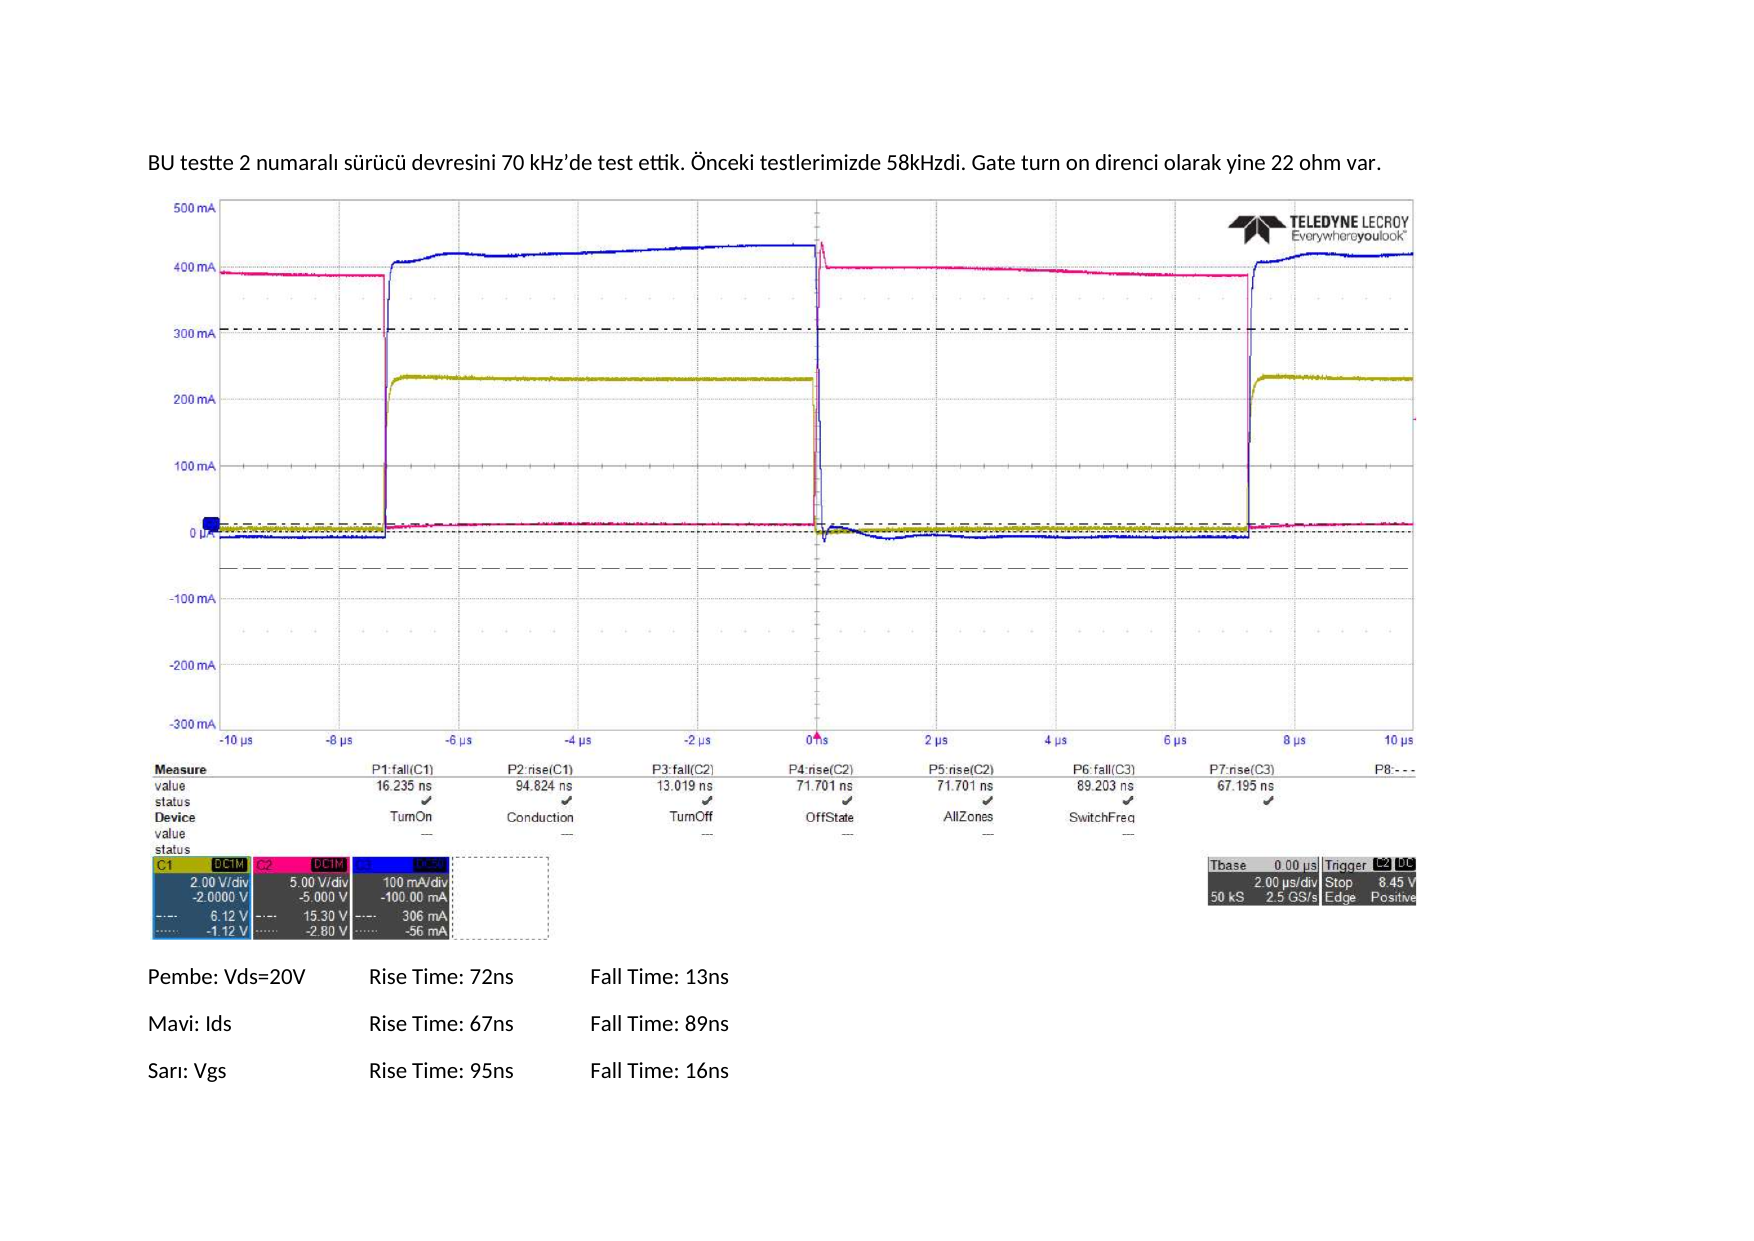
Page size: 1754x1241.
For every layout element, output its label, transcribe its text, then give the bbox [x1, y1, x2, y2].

picture [147, 194, 1417, 944]
text Sarı: Vgs Rise Time: 95ns Fall Time: 16ns [148, 1056, 1606, 1084]
text Mavi: Ids Rise Time: 67ns Fall Time: 89ns [148, 1009, 1606, 1037]
text BU testte 2 numaralı sürücü devresini 70 kHz’de test ettik. Önceki testlerimizde 58kHzdi. Gate turn on direnci olarak yine 22 ohm var. [148, 148, 1606, 176]
text Pembe: Vds=20V Rise Time: 72ns Fall Time: 13ns [148, 962, 1606, 990]
